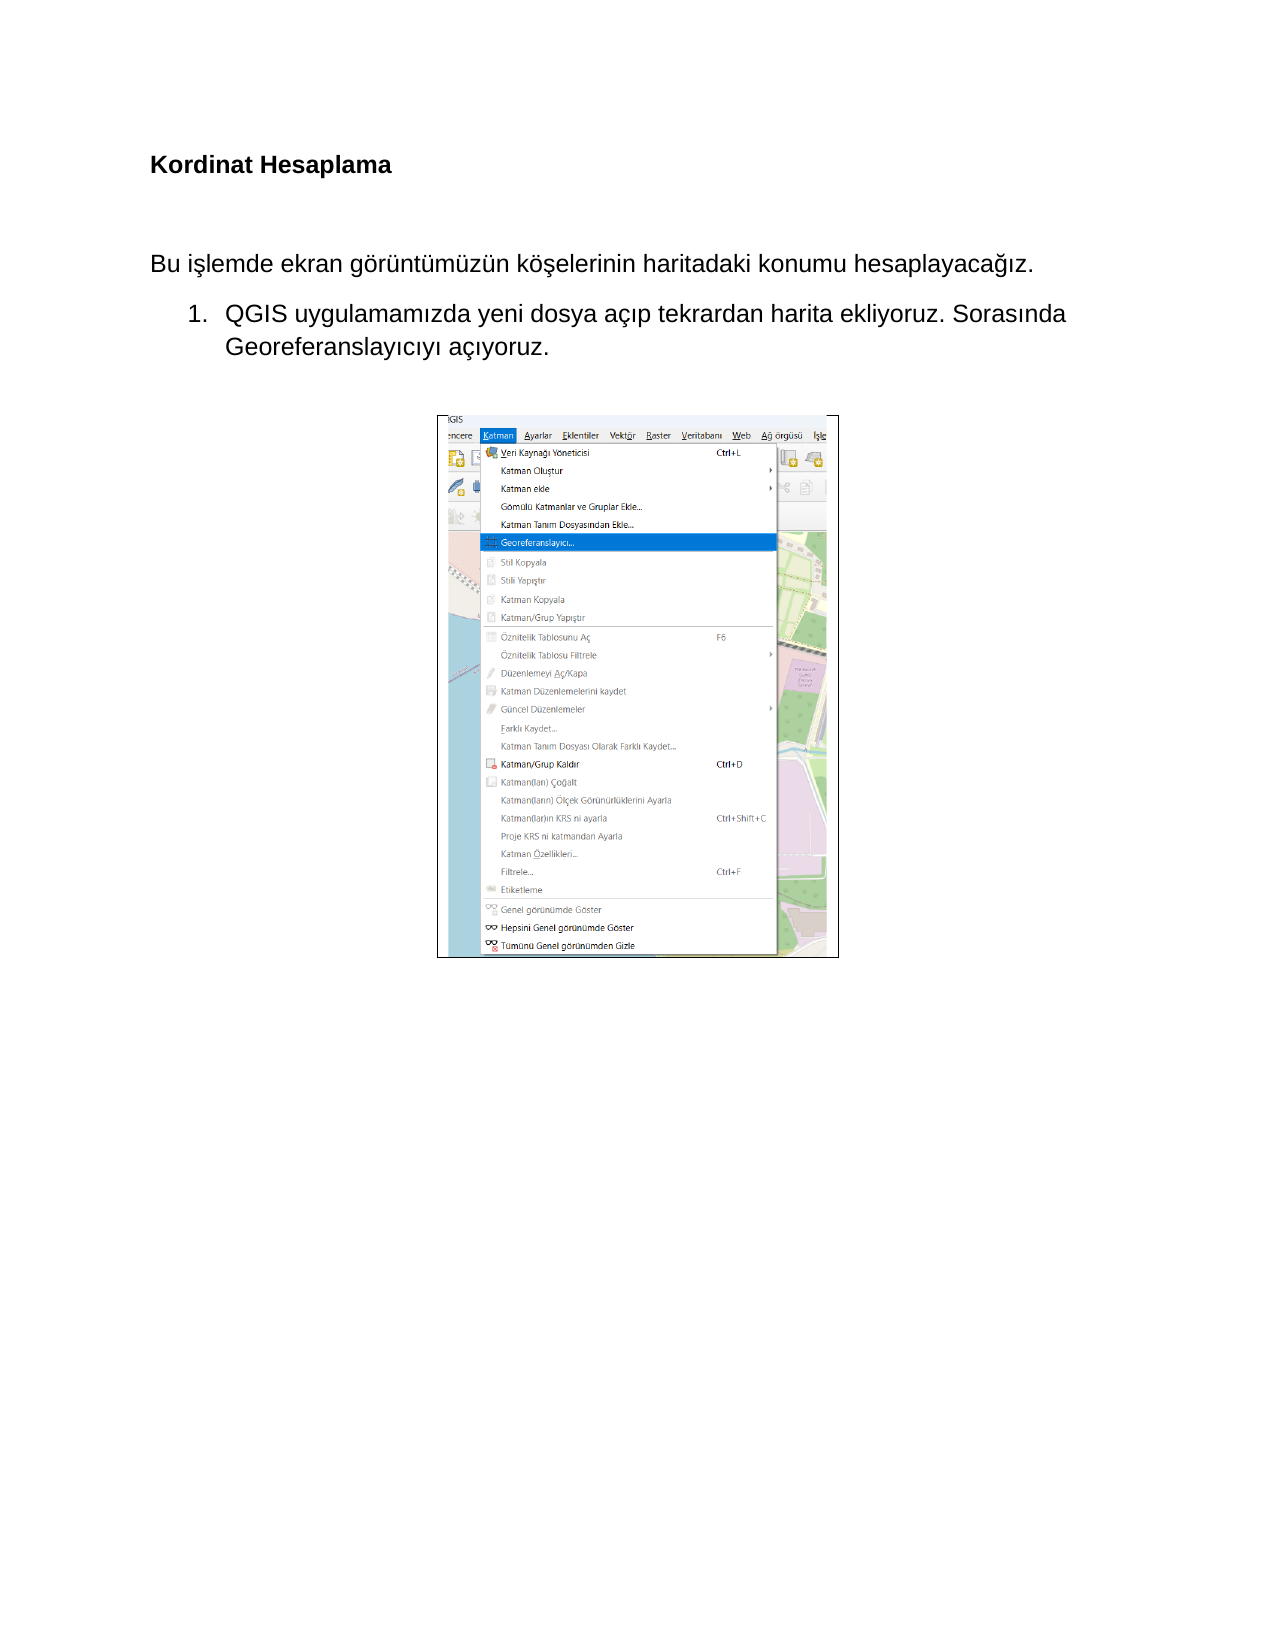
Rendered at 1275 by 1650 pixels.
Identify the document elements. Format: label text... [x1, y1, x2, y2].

table_header [827, 416, 838, 957]
text Kordinat Hesaplama [150, 150, 1125, 179]
table_header [438, 416, 448, 957]
picture [448, 415, 827, 957]
list QGIS uygulamamızda yeni dosya açıp tekrardan harita ekliyoruz. Sorasında Georeferanslayıcıyı açıyoruz. [187, 299, 1125, 361]
text Bu işlemde ekran görüntümüzün köşelerinin haritadaki konumu hesaplayacağız. [150, 249, 1125, 278]
